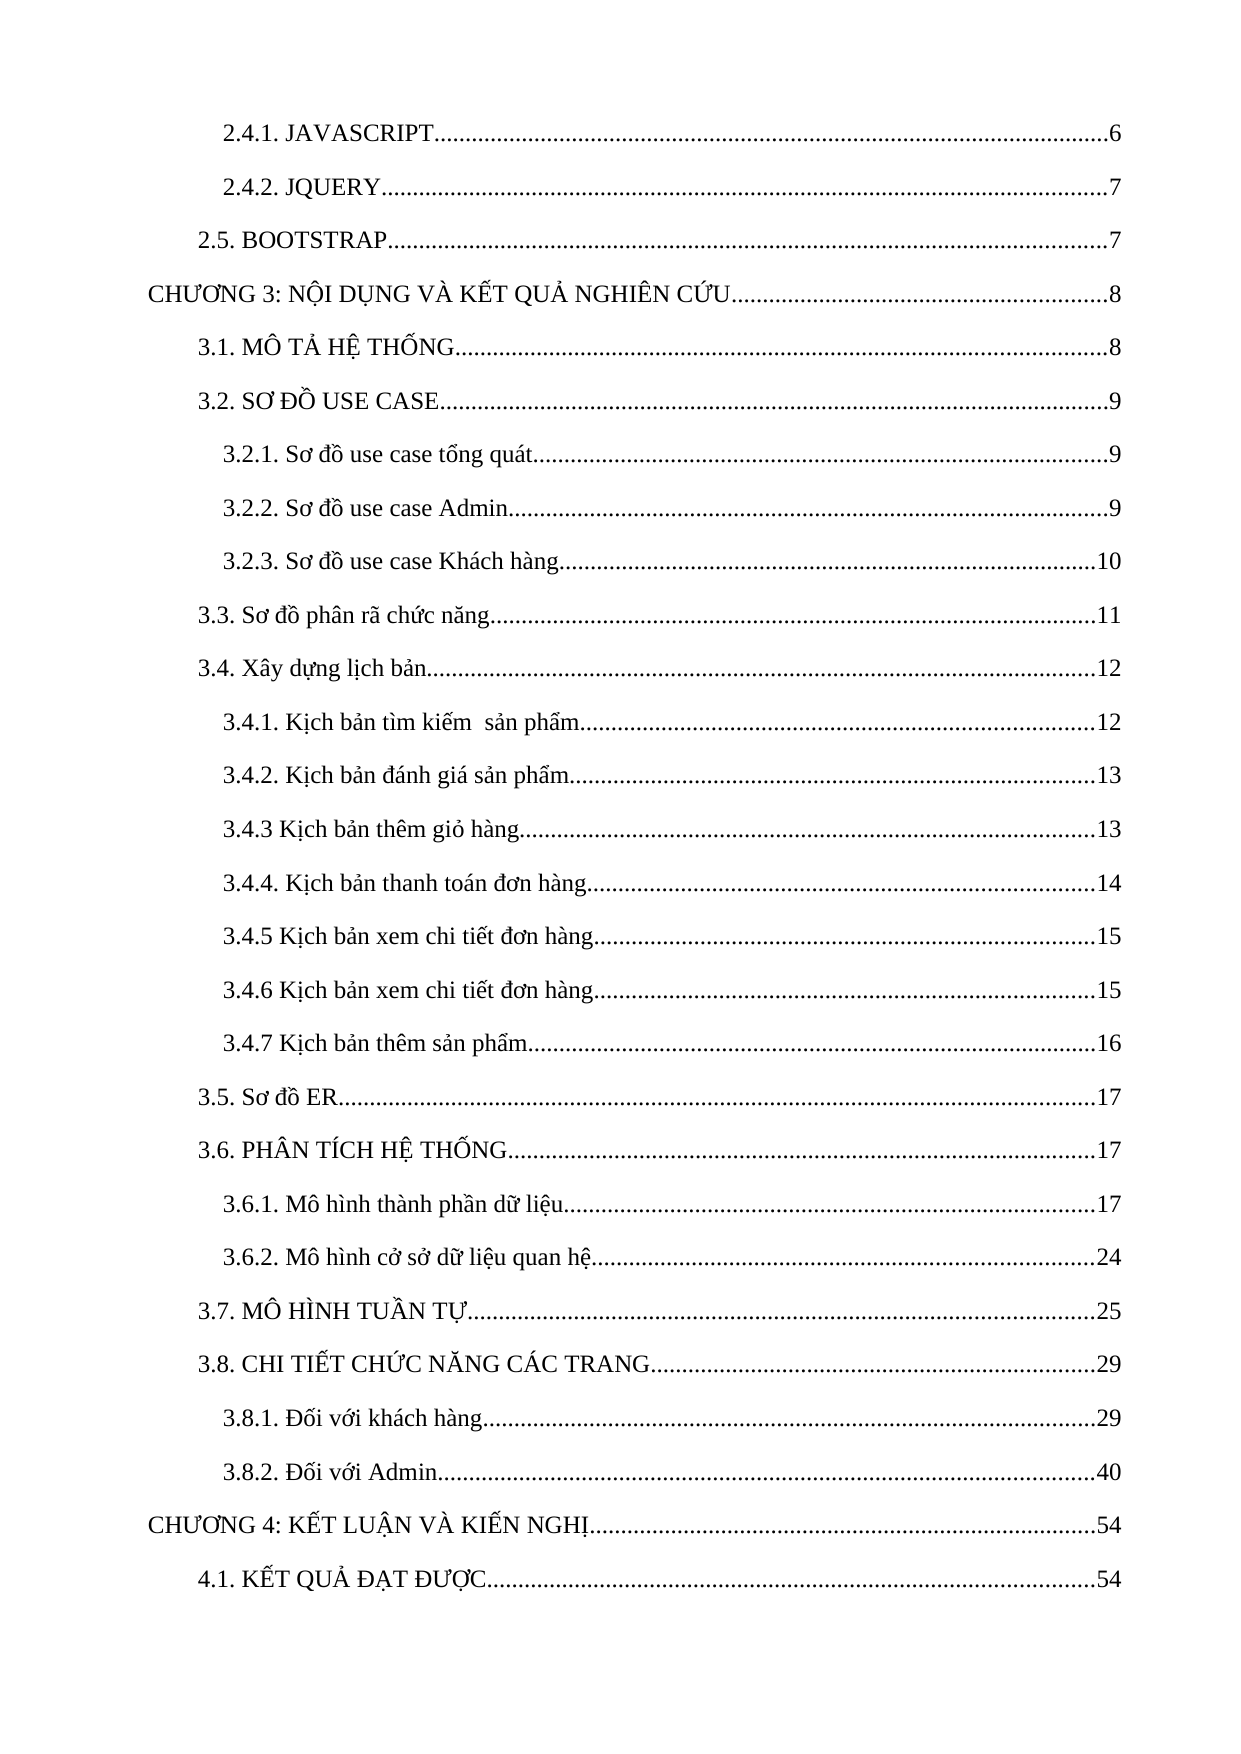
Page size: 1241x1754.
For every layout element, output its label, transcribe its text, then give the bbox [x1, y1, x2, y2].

text 3.4.2. Kịch bản đánh giá sản phẩm 13 [223, 761, 1122, 789]
text 3.2.3. Sơ đồ use case Khách hàng 10 [223, 546, 1122, 575]
text 2.4.1. JAVASCRIPT 6 [223, 118, 1122, 147]
text 2.5. BOOTSTRAP 7 [198, 225, 1122, 254]
text 3.4.5 Kịch bản xem chi tiết đơn hàng 15 [223, 921, 1122, 950]
text 3.4.6 Kịch bản xem chi tiết đơn hàng 15 [223, 975, 1122, 1003]
text 3.4. Xây dựng lịch bản 12 [198, 653, 1122, 682]
text 3.2. SƠ ĐỒ USE CASE 9 [198, 386, 1122, 414]
text CHƯƠNG 3: NỘI DỤNG VÀ KẾT QUẢ NGHIÊN CỨU 8 [148, 279, 1122, 307]
text 3.4.3 Kịch bản thêm giỏ hàng 13 [223, 814, 1122, 843]
text 3.4.4. Kịch bản thanh toán đơn hàng 14 [223, 868, 1122, 896]
text 3.8.1. Đối với khách hàng 29 [223, 1403, 1122, 1432]
text 3.8.2. Đối với Admin 40 [223, 1457, 1122, 1485]
text 3.3. Sơ đồ phân rã chức năng 11 [198, 600, 1122, 629]
text 3.8. CHI TIẾT CHỨC NĂNG CÁC TRANG 29 [198, 1349, 1122, 1378]
text 3.1. MÔ TẢ HỆ THỐNG 8 [198, 332, 1122, 361]
text 3.7. MÔ HÌNH TUẦN TỰ 25 [198, 1296, 1122, 1325]
text 3.6.2. Mô hình cở sở dữ liệu quan hệ 24 [223, 1242, 1122, 1271]
text 3.5. Sơ đồ ER 17 [198, 1082, 1122, 1111]
text 3.6. PHÂN TÍCH HỆ THỐNG 17 [198, 1135, 1122, 1164]
text 3.2.2. Sơ đồ use case Admin 9 [223, 493, 1122, 522]
text CHƯƠNG 4: KẾT LUẬN VÀ KIẾN NGHỊ 54 [148, 1510, 1122, 1539]
text 3.4.1. Kịch bản tìm kiếm sản phẩm 12 [223, 707, 1122, 736]
text 4.1. KẾT QUẢ ĐẠT ĐƯỢC 54 [198, 1564, 1122, 1592]
text 3.6.1. Mô hình thành phần dữ liệu 17 [223, 1189, 1122, 1218]
text 3.4.7 Kịch bản thêm sản phẩm 16 [223, 1028, 1122, 1057]
text 2.4.2. JQUERY 7 [223, 172, 1122, 200]
text 3.2.1. Sơ đồ use case tổng quát 9 [223, 439, 1122, 468]
